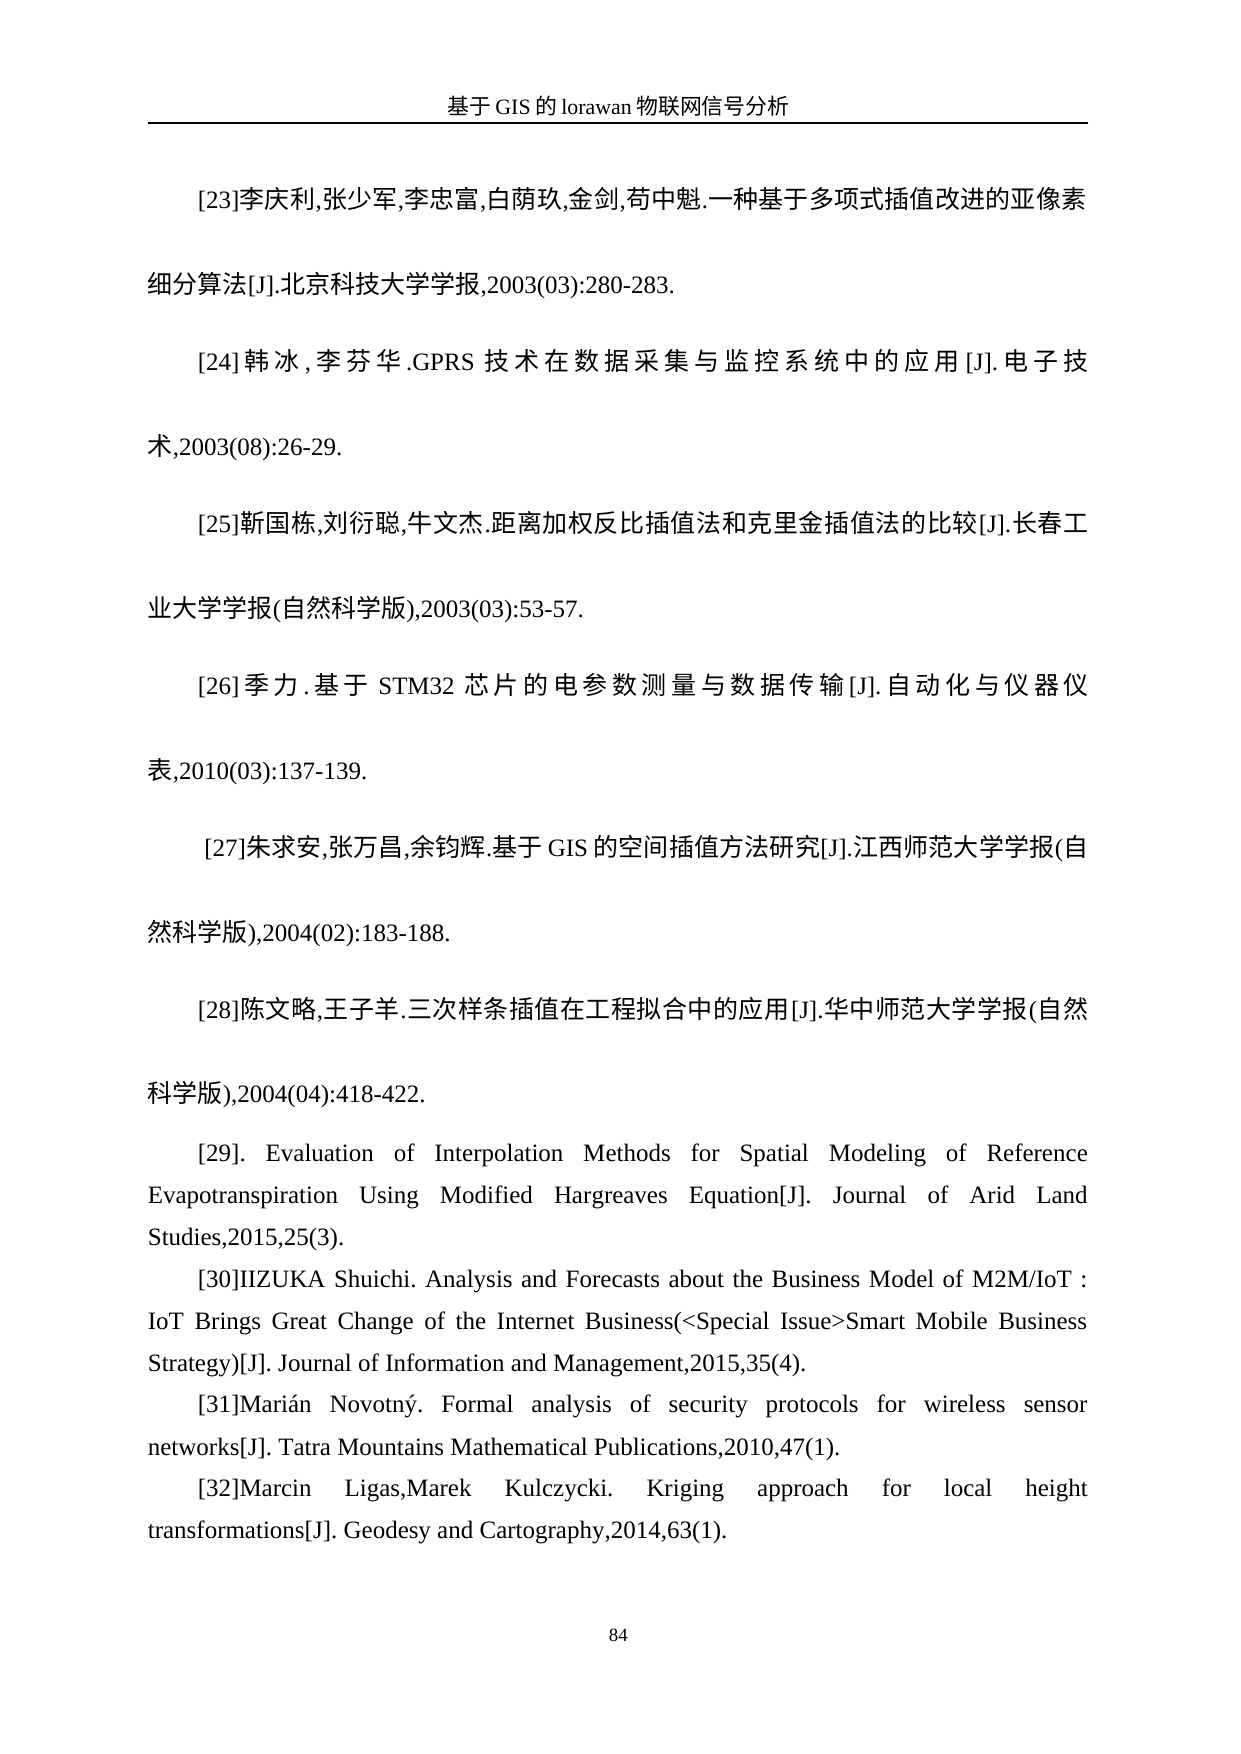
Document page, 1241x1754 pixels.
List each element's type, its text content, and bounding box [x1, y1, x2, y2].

list [23]李庆利,张少军,李忠富,白荫玖,金剑,苟中魁.一种基于多项式插值改进的亚像素细分算法[J].北京科技大学学报,2003(03):280-283. [148, 164, 1088, 317]
list [30]IIZUKA Shuichi. Analysis and Forecasts about the Business Model of M2M/IoT : IoT Brings Great Change of the Internet Business(<Special Issue>Smart Mobile Business Strategy)[J]. Journal of Information and Management,2015,35(4). [148, 1261, 1088, 1380]
list [26]季力.基于STM32芯片的电参数测量与数据传输[J].自动化与仪器仪表,2010(03):137-139. [148, 649, 1088, 802]
list [32]Marcin Ligas,Marek Kulczycki. Kriging approach for local height transformations[J]. Geodesy and Cartography,2014,63(1). [148, 1471, 1088, 1547]
list [29]. Evaluation of Interpolation Methods for Spatial Modeling of Reference Evapotranspiration Using Modified Hargreaves Equation[J]. Journal of Arid Land Studies,2015,25(3). [148, 1135, 1088, 1254]
list [25]靳国栋,刘衍聪,牛文杰.距离加权反比插值法和克里金插值法的比较[J].长春工业大学学报(自然科学版),2003(03):53-57. [148, 488, 1088, 640]
list [27]朱求安,张万昌,余钧辉.基于GIS的空间插值方法研究[J].江西师范大学学报(自然科学版),2004(02):183-188. [148, 811, 1088, 964]
list [28]陈文略,王子羊.三次样条插值在工程拟合中的应用[J].华中师范大学学报(自然科学版),2004(04):418-422. [148, 973, 1088, 1126]
list [24]韩冰,李芬华.GPRS技术在数据采集与监控系统中的应用[J].电子技术,2003(08):26-29. [148, 326, 1088, 478]
list [31]Marián Novotný. Formal analysis of security protocols for wireless sensor networks[J]. Tatra Mountains Mathematical Publications,2010,47(1). [148, 1387, 1088, 1463]
